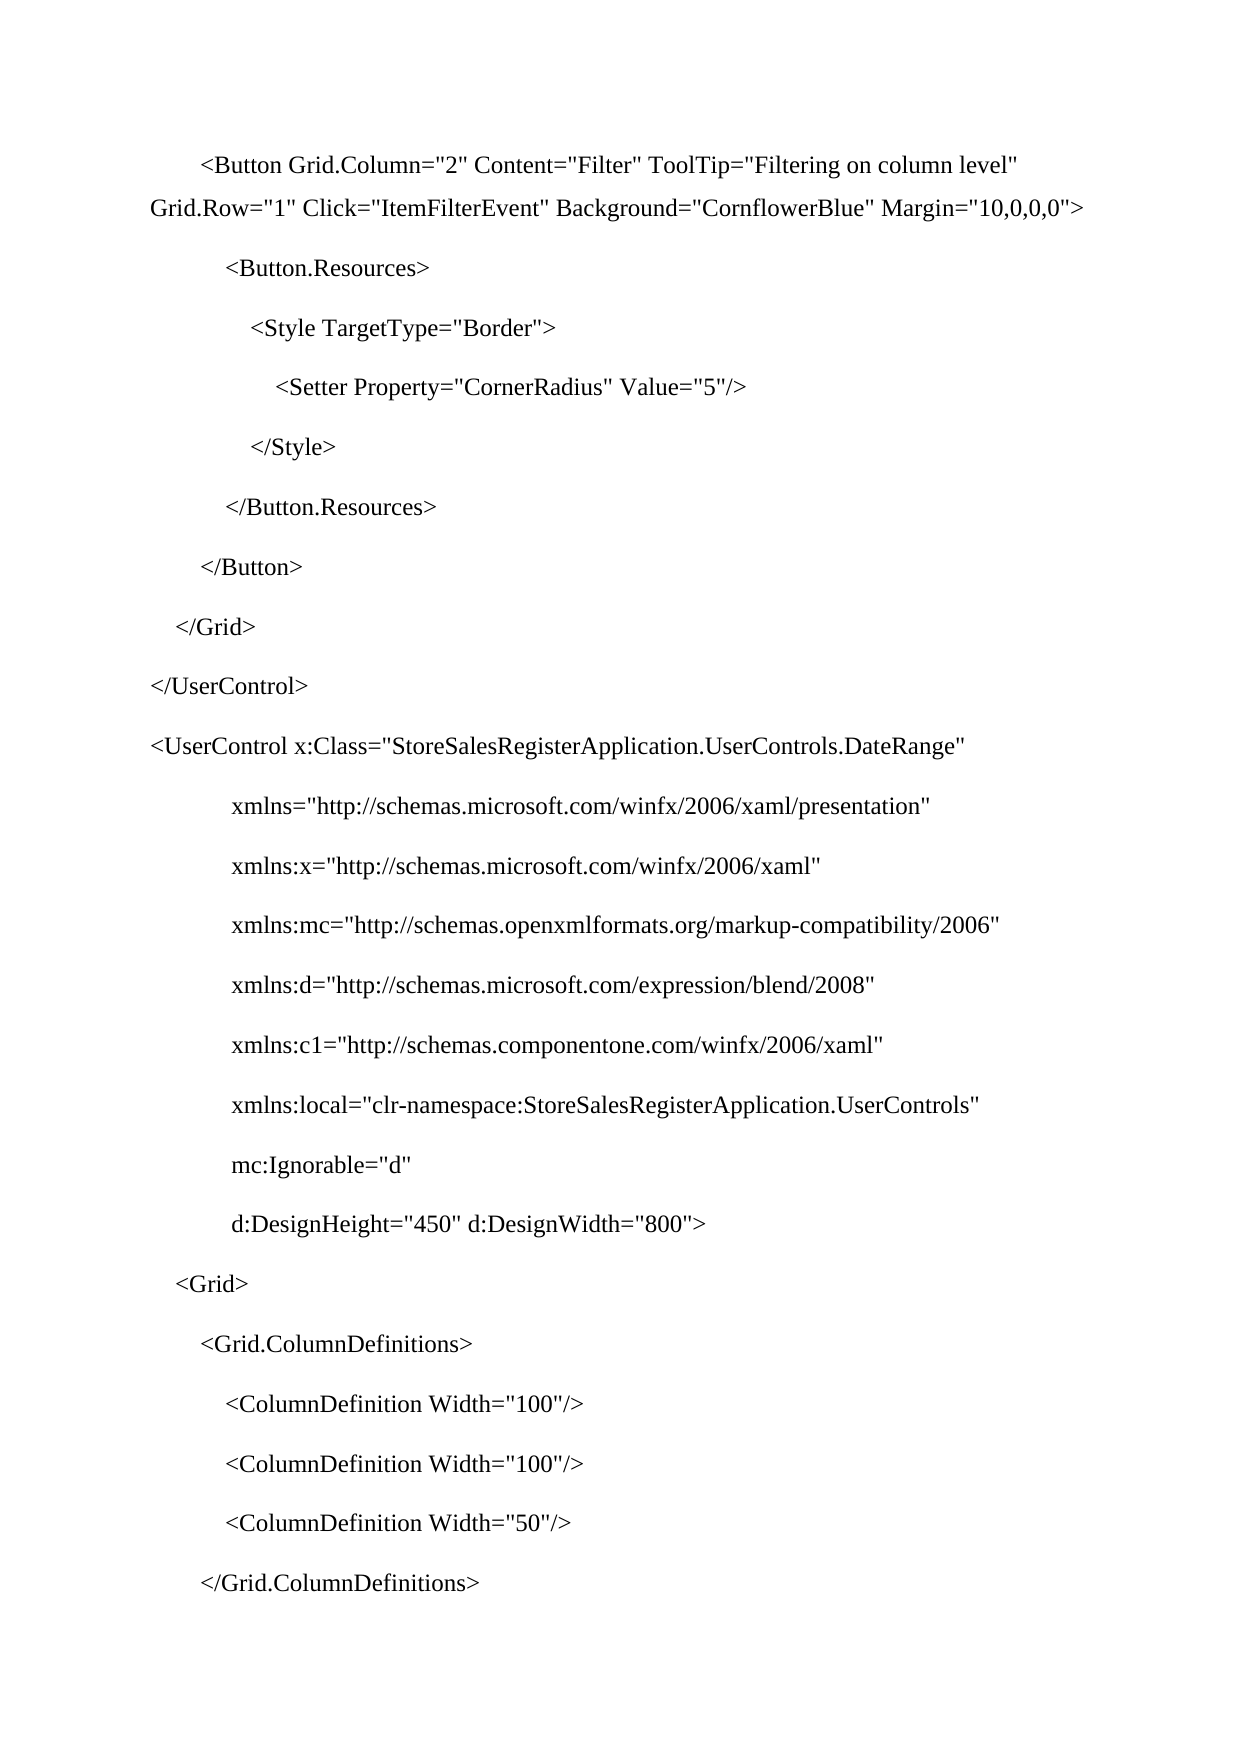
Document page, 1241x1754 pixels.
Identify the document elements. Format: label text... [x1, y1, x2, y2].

text <ColumnDefinition Width="100"/> [150, 1449, 1090, 1477]
text </Button.Resources> [150, 492, 1090, 521]
text d:DesignHeight="450" d:DesignWidth="800"> [150, 1209, 1090, 1238]
text <Grid.ColumnDefinitions> [150, 1329, 1090, 1358]
text </Grid> [150, 612, 1090, 640]
text xmlns:c1="http://schemas.componentone.com/winfx/2006/xaml" [150, 1030, 1090, 1059]
text <Grid> [150, 1269, 1090, 1298]
text xmlns="http://schemas.microsoft.com/winfx/2006/xaml/presentation" [150, 791, 1090, 820]
text xmlns:mc="http://schemas.openxmlformats.org/markup-compatibility/2006" [150, 911, 1090, 939]
text </Button> [150, 552, 1090, 581]
text <Setter Property="CornerRadius" Value="5"/> [150, 372, 1090, 401]
text </Grid.ColumnDefinitions> [150, 1568, 1090, 1597]
text </UserControl> [150, 671, 1090, 700]
text </Style> [150, 432, 1090, 461]
text <ColumnDefinition Width="50"/> [150, 1508, 1090, 1537]
text <UserControl x:Class="StoreSalesRegisterApplication.UserControls.DateRange" [150, 731, 1090, 760]
text <Style TargetType="Border"> [150, 313, 1090, 341]
text xmlns:x="http://schemas.microsoft.com/winfx/2006/xaml" [150, 851, 1090, 879]
text xmlns:local="clr-namespace:StoreSalesRegisterApplication.UserControls" [150, 1090, 1090, 1119]
text mc:Ignorable="d" [150, 1150, 1090, 1178]
text <Button.Resources> [150, 253, 1090, 282]
text <ColumnDefinition Width="100"/> [150, 1389, 1090, 1418]
text xmlns:d="http://schemas.microsoft.com/expression/blend/2008" [150, 970, 1090, 999]
text <Button Grid.Column="2" Content="Filter" ToolTip="Filtering on column level" Grid.Row="1" Click="ItemFilterEvent" Background="CornflowerBlue" Margin="10,0,0,0"> [150, 150, 1090, 222]
